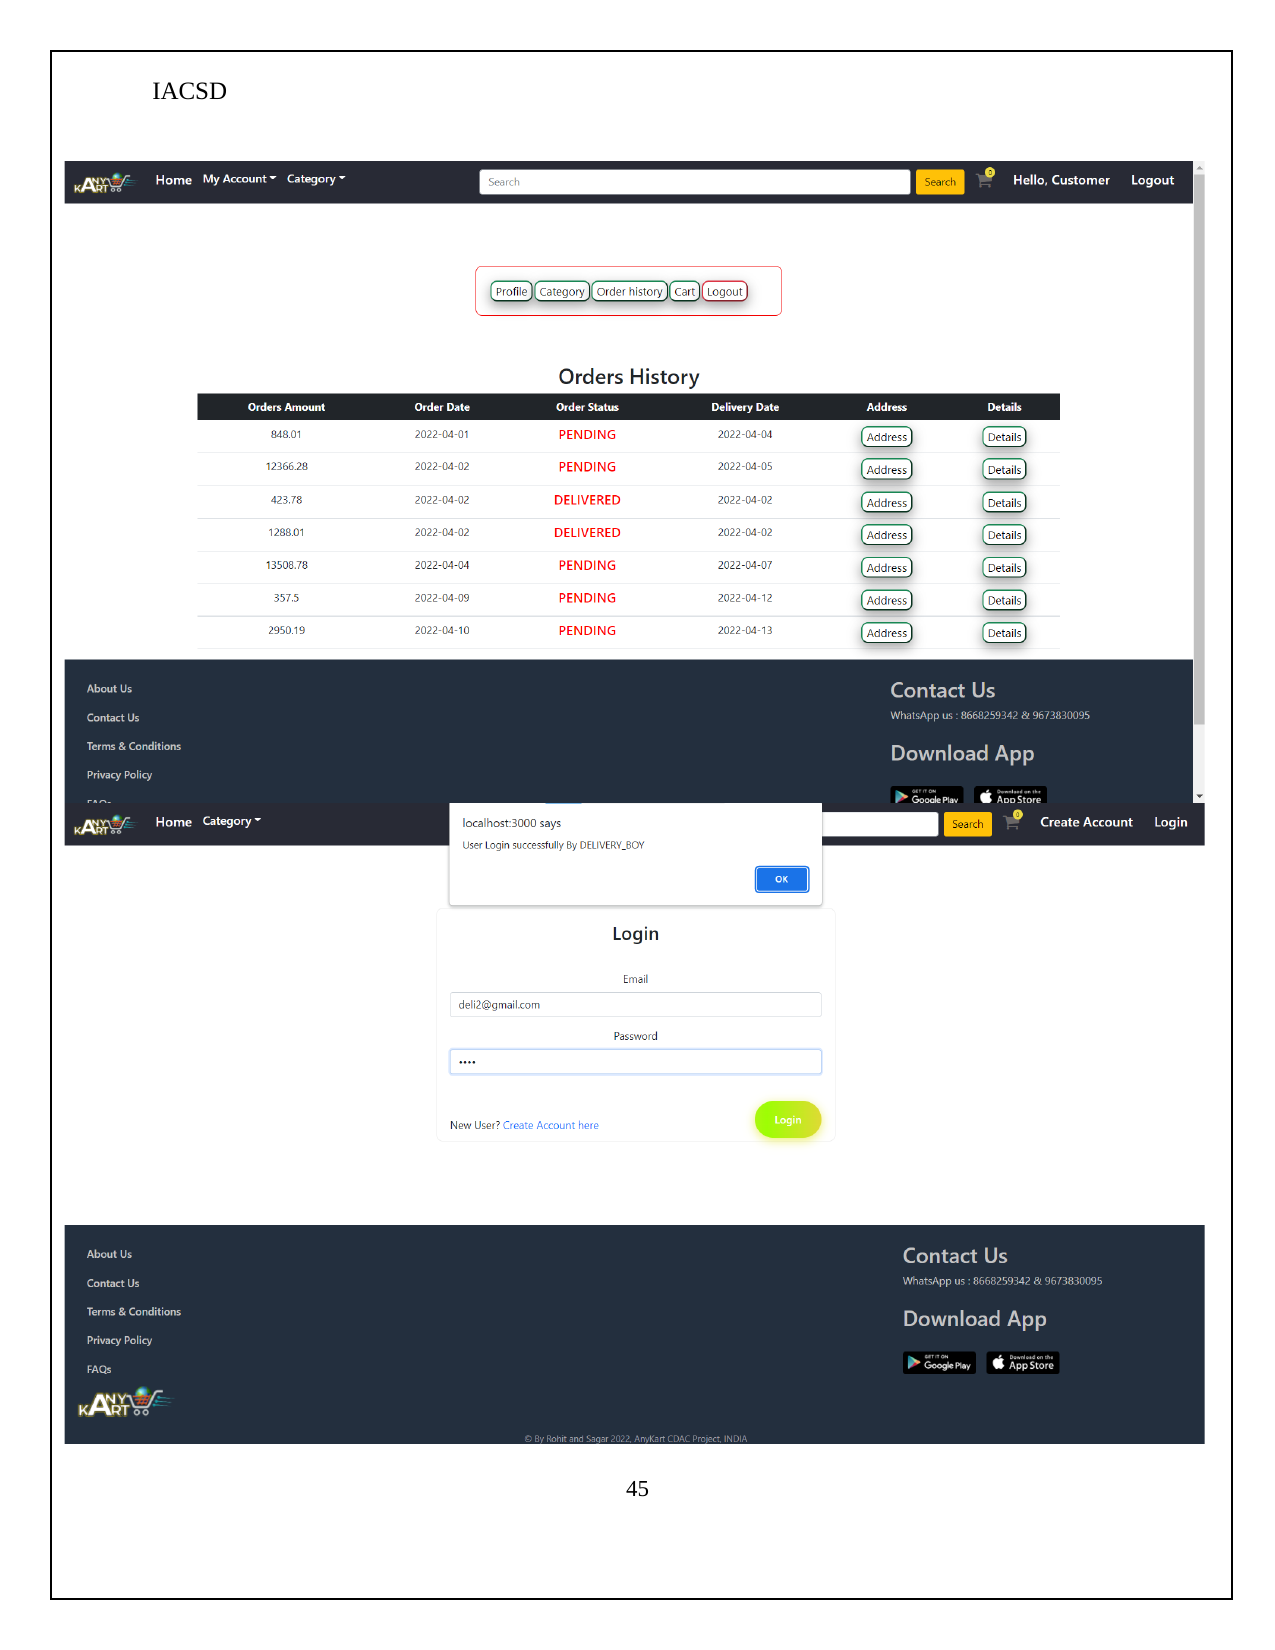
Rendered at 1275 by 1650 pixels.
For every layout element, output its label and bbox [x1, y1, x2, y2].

picture [64, 161, 1205, 1444]
